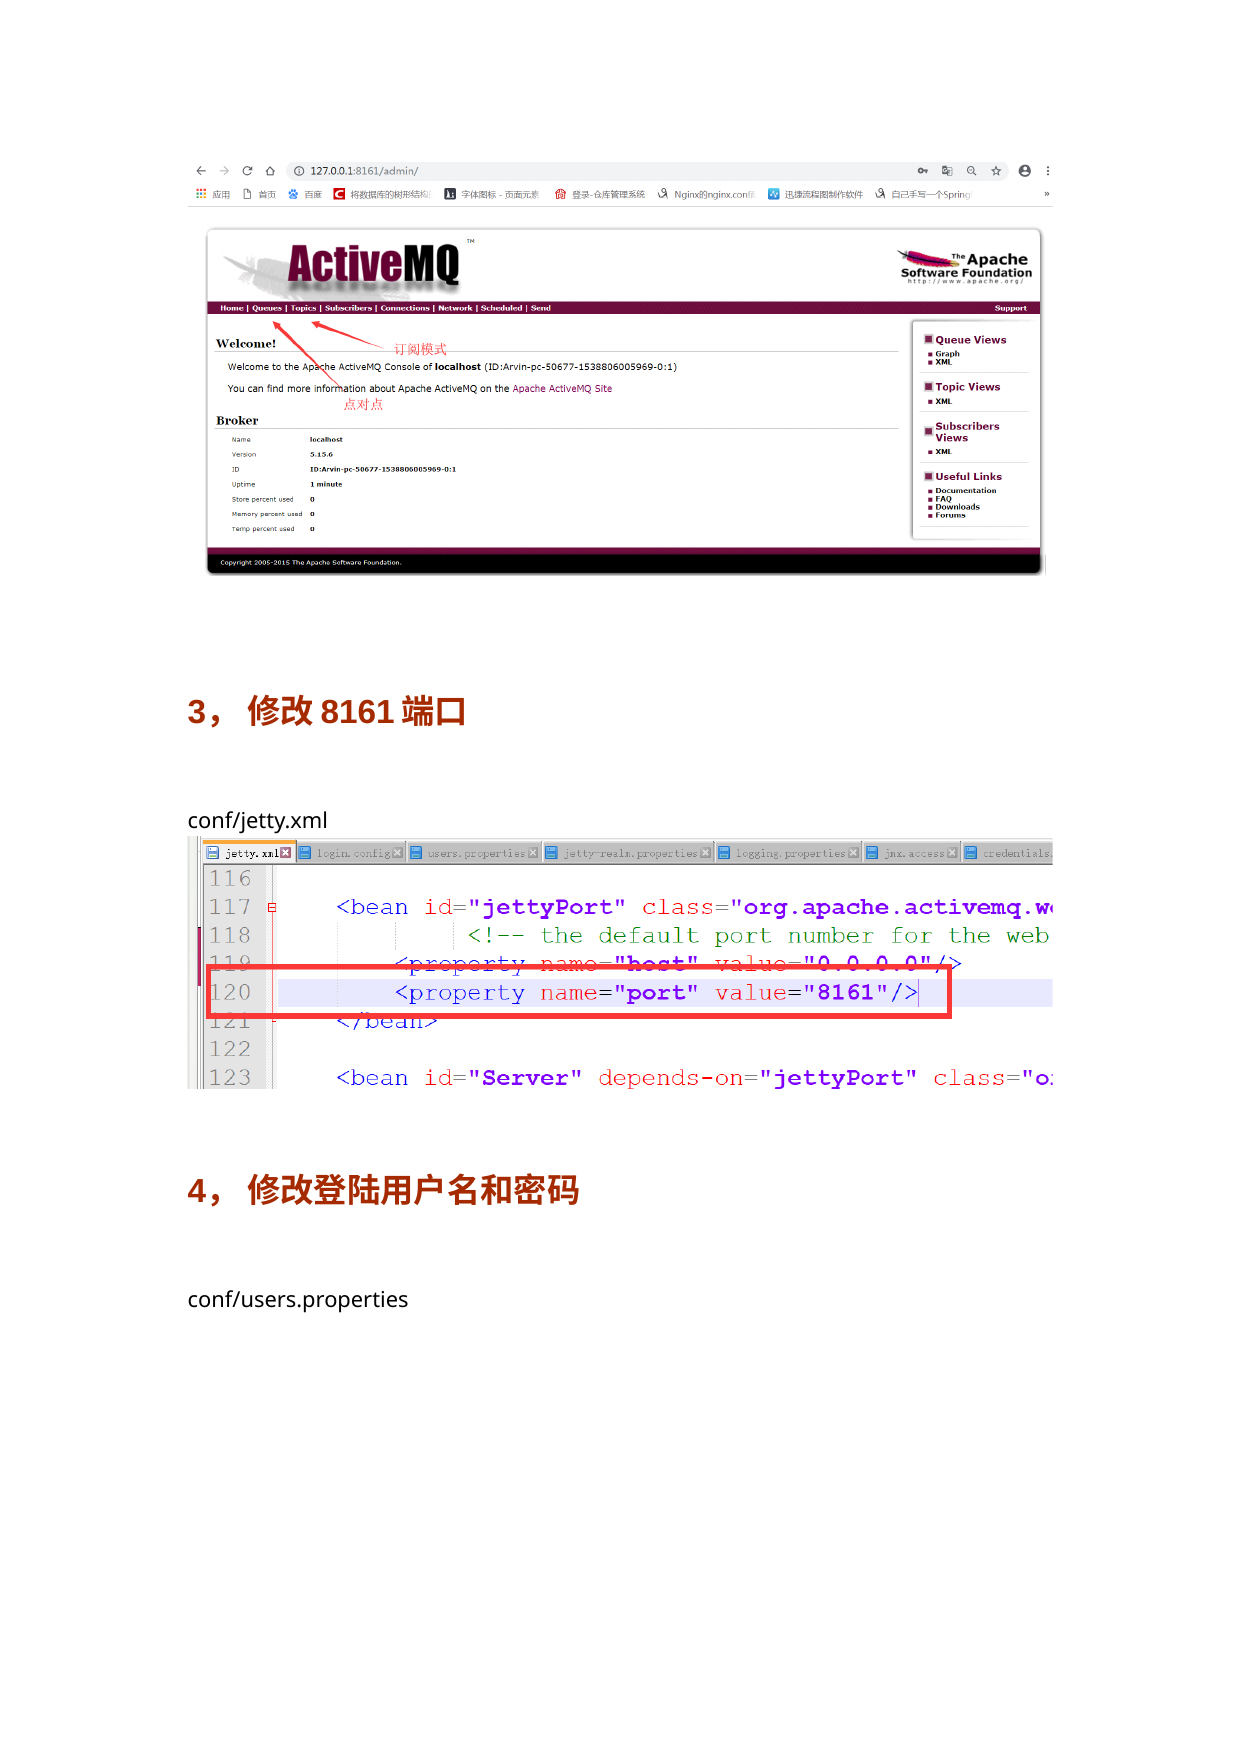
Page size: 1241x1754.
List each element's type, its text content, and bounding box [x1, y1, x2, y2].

text conf/users.properties [187, 1283, 1053, 1316]
picture [187, 162, 1053, 576]
text conf/jetty.xml [187, 804, 1053, 836]
picture [187, 836, 1053, 1089]
subtitle 3， 修改8161端口 [187, 677, 1053, 742]
subtitle 4， 修改登陆用户名和密码 [187, 1156, 1053, 1221]
